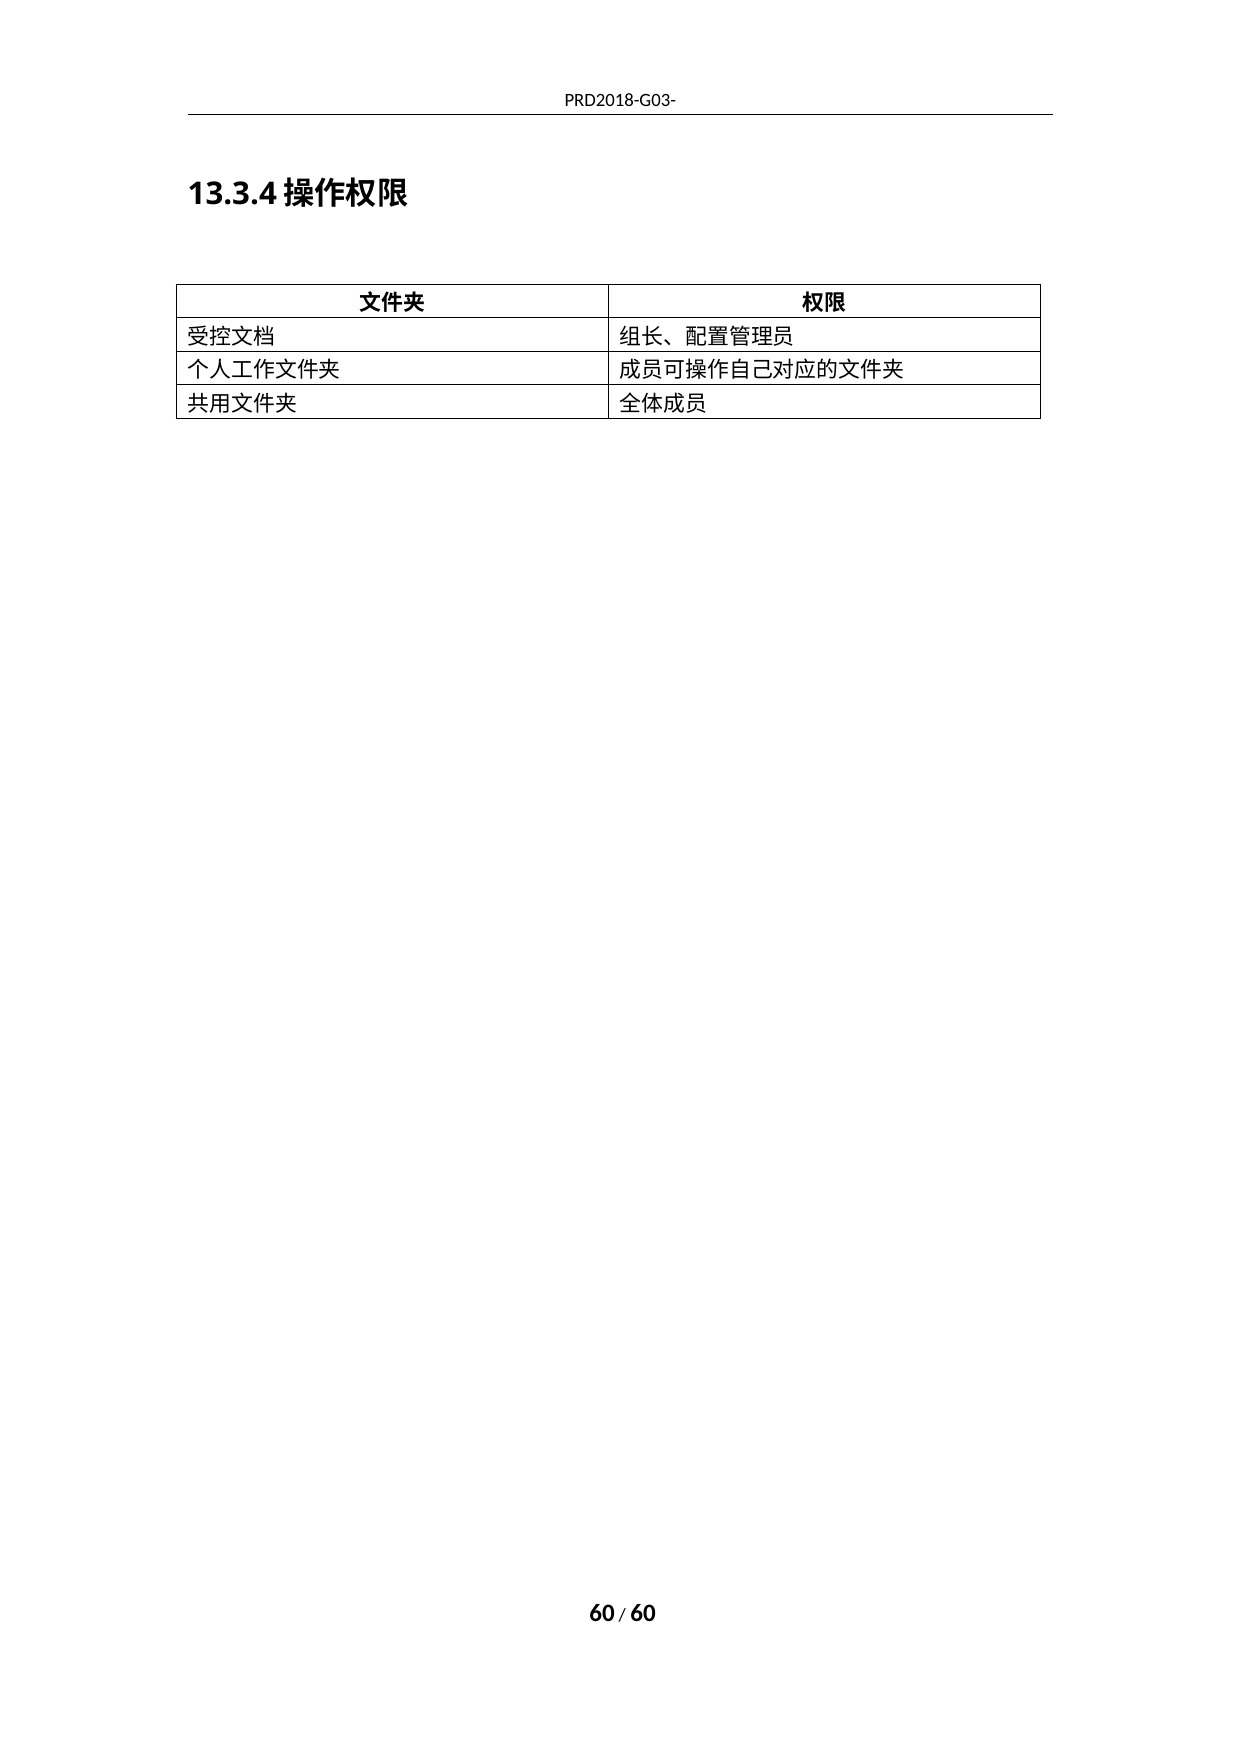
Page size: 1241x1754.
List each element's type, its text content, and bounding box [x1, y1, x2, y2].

table_cell 成员可操作自己对应的文件夹 [609, 352, 1040, 384]
table_cell 组长、配置管理员 [609, 318, 1040, 351]
table_cell 全体成员 [609, 385, 1040, 418]
table_cell 受控文档 [177, 318, 608, 351]
table_cell 共用文件夹 [177, 385, 608, 418]
table_header 文件夹 [177, 285, 608, 317]
table_header 权限 [609, 285, 1040, 317]
subtitle 13.3.4操作权限 [187, 158, 1053, 223]
table_cell 个人工作文件夹 [177, 352, 608, 384]
